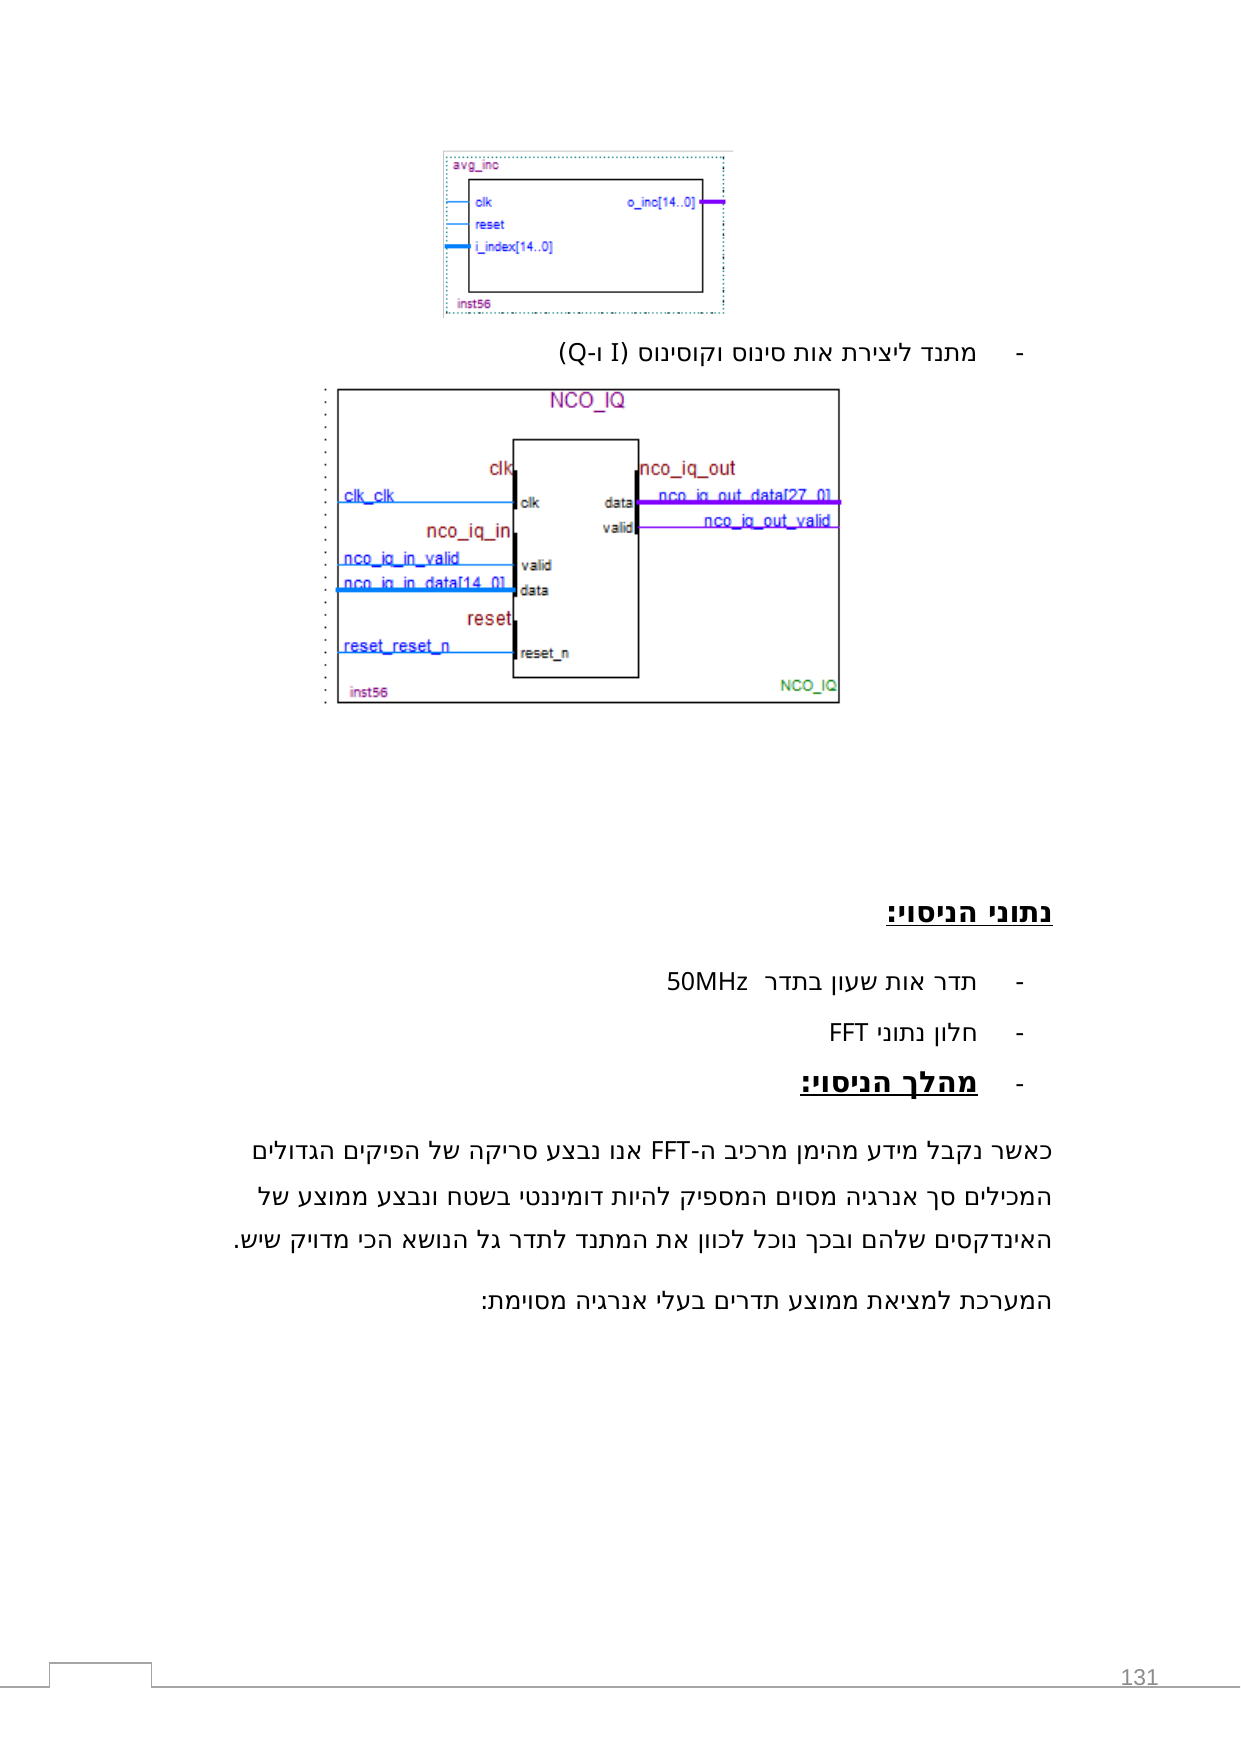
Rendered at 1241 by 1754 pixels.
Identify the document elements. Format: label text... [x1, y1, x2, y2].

list מתנד ליצירת אות סינוס וקוסינוס (I ו-Q) [187, 335, 1015, 369]
picture [314, 386, 851, 713]
text כאשר נקבל מידע מהימן מרכיב ה-FFT אנו נבצע סריקה של הפיקים הגדולים המכילים סך אנרגיה מסוים המספיק להיות דומיננטי בשטח ונבצע ממוצע של האינדקסים שלהם ובכך נוכל לכוון את המתנד לתדר גל הנושא הכי מדויק שיש. [187, 1133, 1053, 1254]
list מהלך הניסוי: [187, 1065, 1015, 1099]
text נתוני הניסוי: [187, 896, 1053, 930]
list תדר אות שעון בתדר 50MHz [187, 963, 1015, 997]
text המערכת למציאת ממוצע תדרים בעלי אנרגיה מסוימת: [187, 1286, 1053, 1315]
list חלון נתוני FFT [187, 1014, 1015, 1048]
picture [431, 150, 734, 318]
